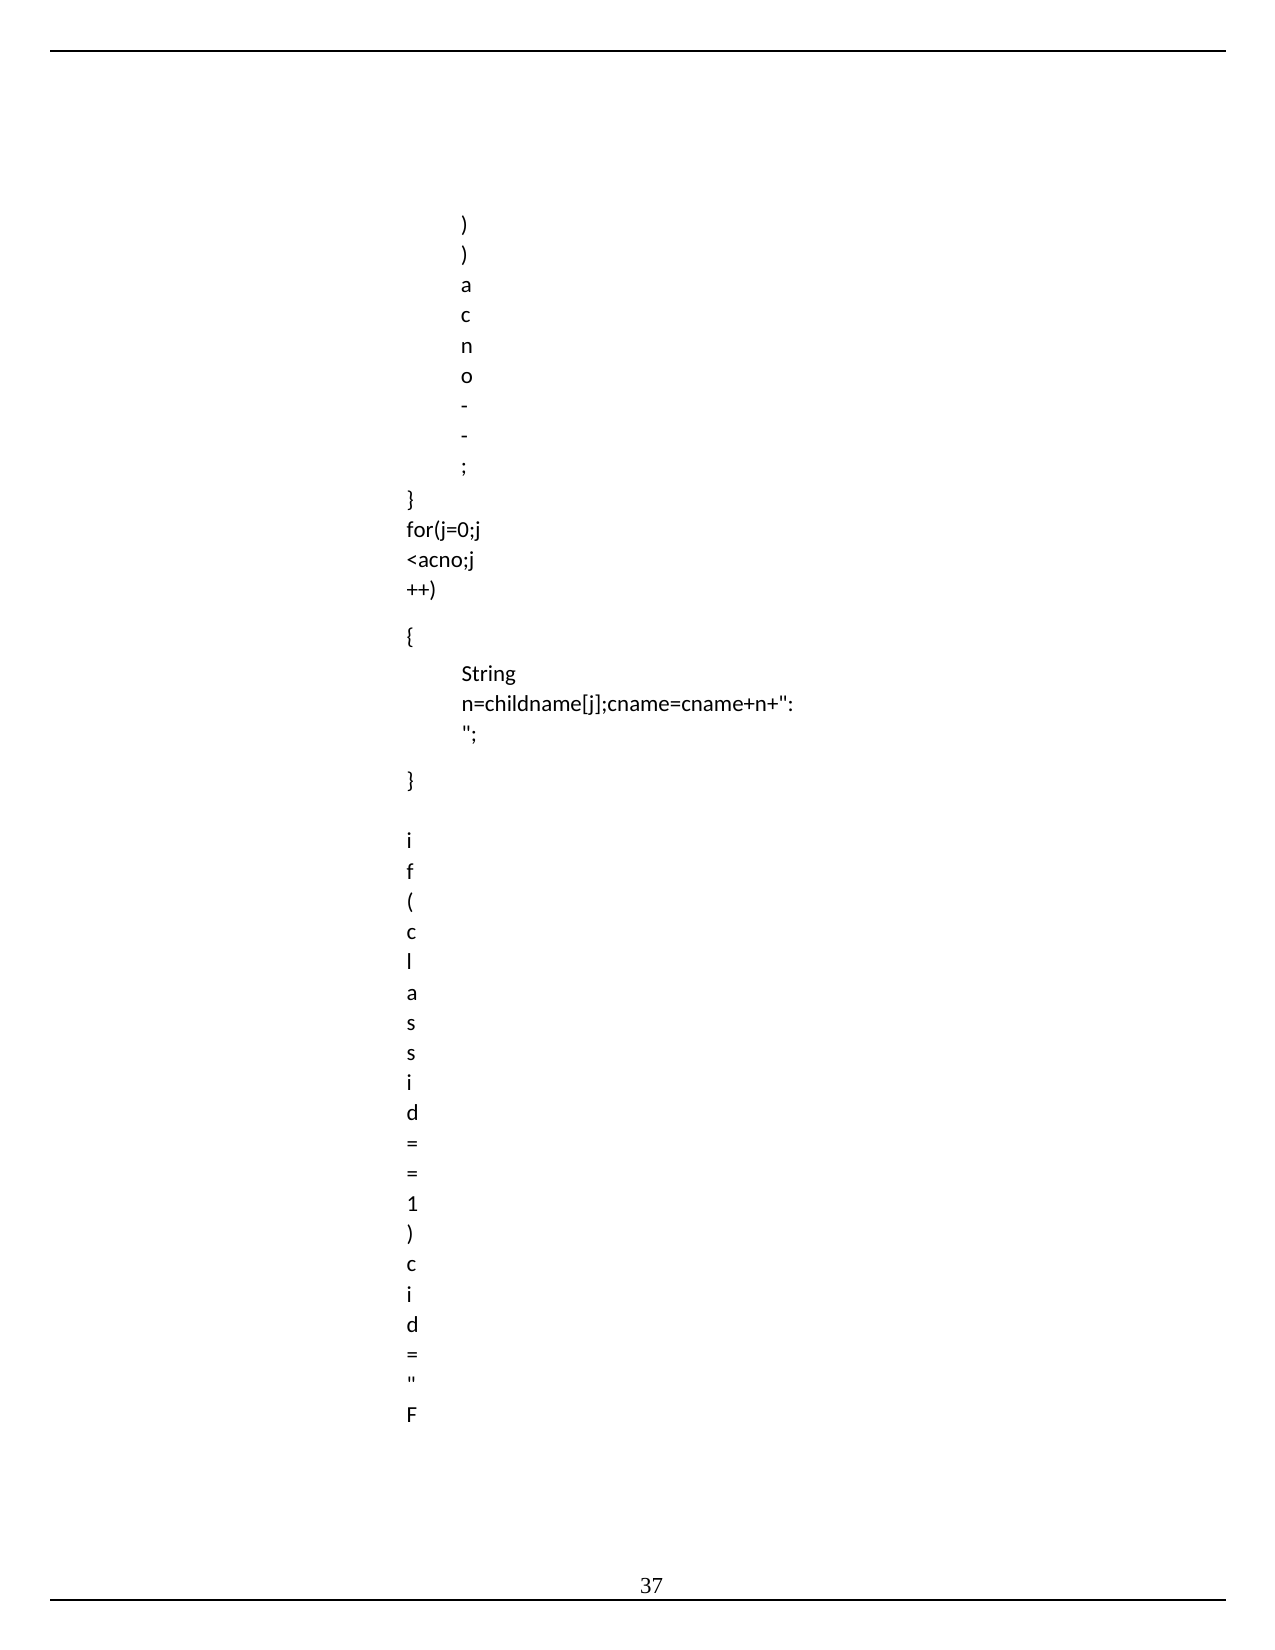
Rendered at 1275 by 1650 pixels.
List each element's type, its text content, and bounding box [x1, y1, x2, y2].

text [346, 210, 468, 480]
text { [406, 622, 1124, 650]
text String n=childname[j];cname=cname+n+":"; [461, 659, 802, 747]
text } for(j=0;j<acno;j++) [406, 485, 481, 603]
